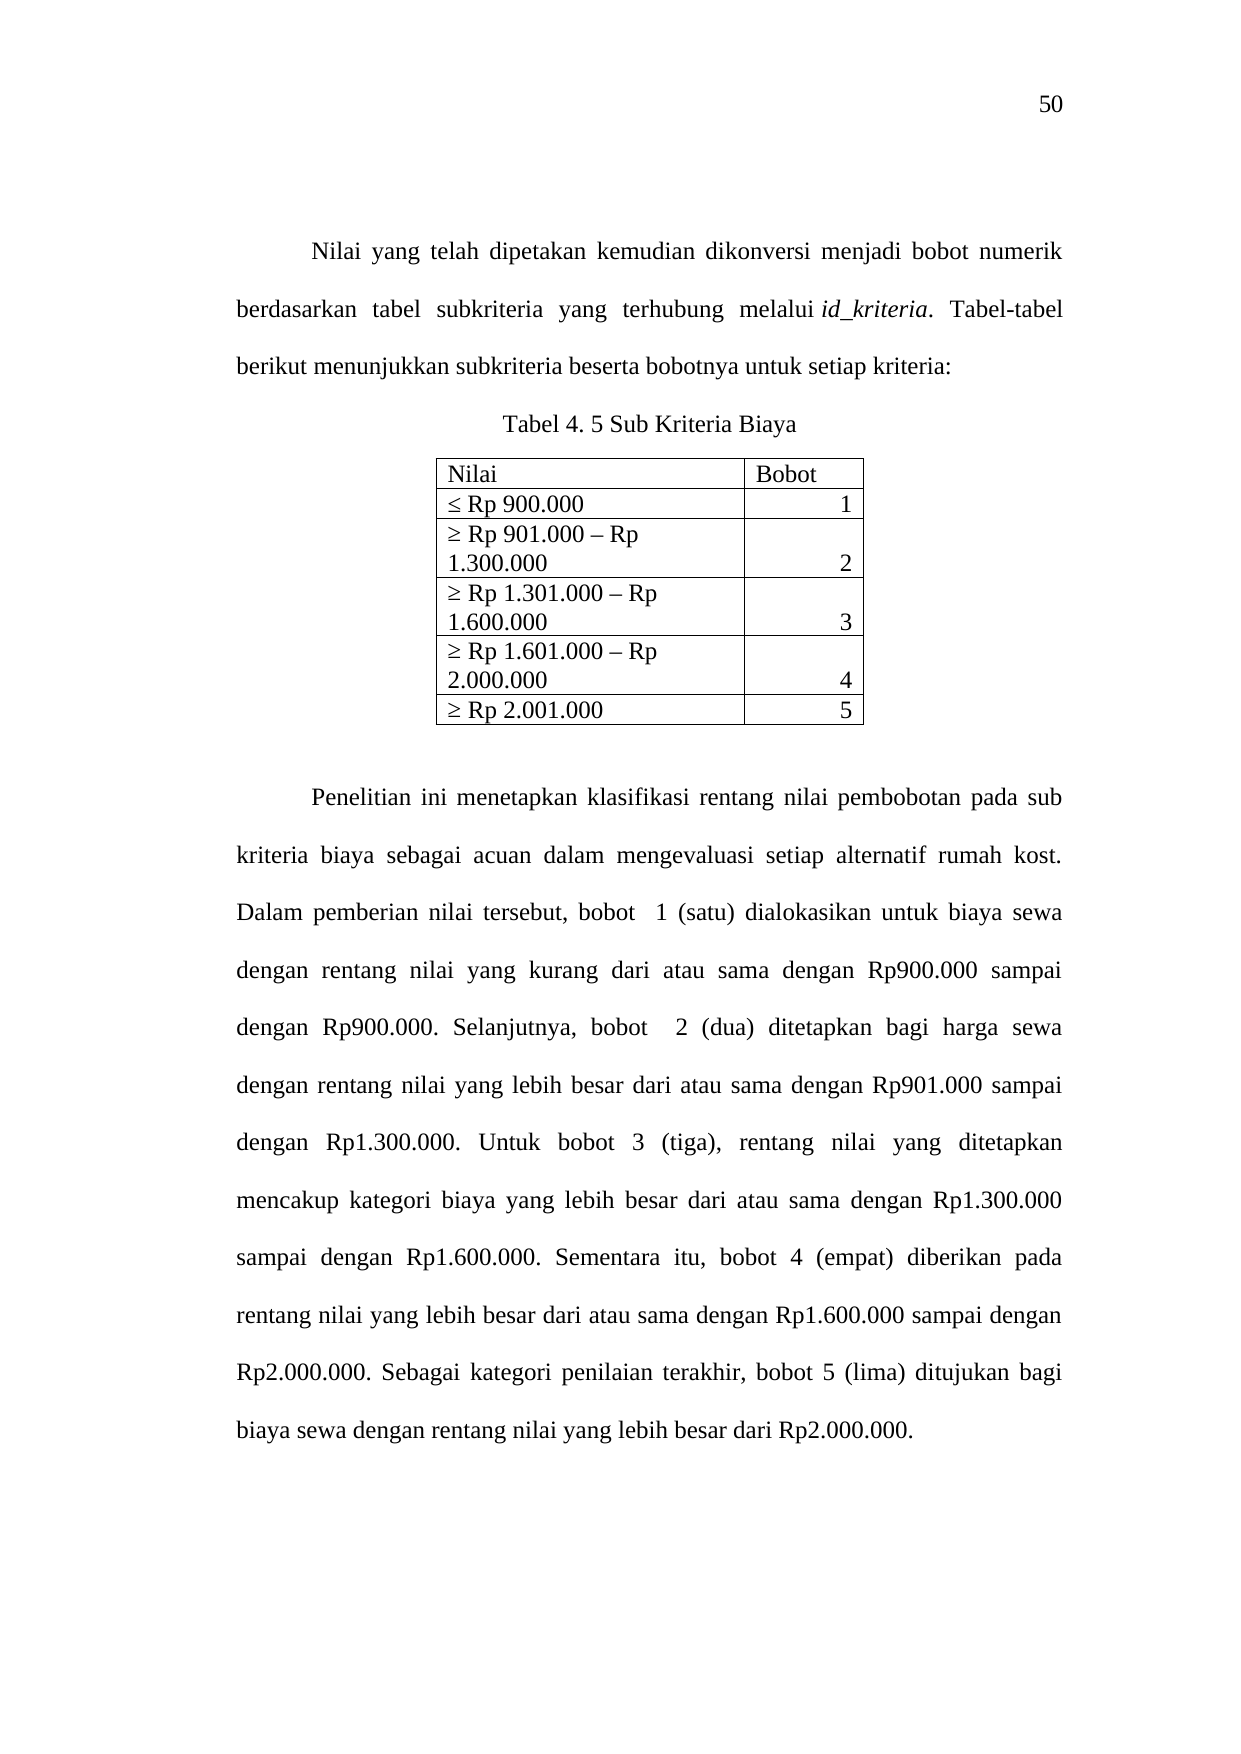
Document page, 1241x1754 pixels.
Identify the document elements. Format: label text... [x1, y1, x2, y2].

table_header Nilai [437, 459, 744, 488]
table_cell Rp 1.601.000 – Rp 2.000.000 [437, 636, 744, 694]
table_cell 4 [745, 636, 863, 694]
table_cell Rp 1.301.000 – Rp 1.600.000 [437, 578, 744, 635]
text Penelitian ini menetapkan klasifikasi rentang nilai pembobotan pada sub kriteria biaya sebagai acuan dalam mengevaluasi setiap alternatif rumah kost. Dalam pemberian nilai tersebut, bobot 1 (satu) dialokasikan untuk biaya sewa dengan rentang nilai yang kurang dari atau sama dengan Rp900.000 sampai dengan Rp900.000. Selanjutnya, bobot 2 (dua) ditetapkan bagi harga sewa dengan rentang nilai yang lebih besar dari atau sama dengan Rp901.000 sampai dengan Rp1.300.000. Untuk bobot 3 (tiga), rentang nilai yang ditetapkan mencakup kategori biaya yang lebih besar dari atau sama dengan Rp1.300.000 sampai dengan Rp1.600.000. Sementara itu, bobot 4 (empat) diberikan pada rentang nilai yang lebih besar dari atau sama dengan Rp1.600.000 sampai dengan Rp2.000.000. Sebagai kategori penilaian terakhir, bobot 5 (lima) ditujukan bagi biaya sewa dengan rentang nilai yang lebih besar dari Rp2.000.000. [236, 782, 1063, 1444]
text Nilai yang telah dipetakan kemudian dikonversi menjadi bobot numerik berdasarkan tabel subkriteria yang terhubung melalui id_kriteria. Tabel-tabel berikut menunjukkan subkriteria beserta bobotnya untuk setiap kriteria: [236, 236, 1063, 380]
table_cell Rp 901.000 – Rp 1.300.000 [437, 519, 744, 577]
table_cell 2 [745, 519, 863, 577]
table_cell 5 [745, 695, 863, 724]
table_header Bobot [745, 459, 863, 488]
text Tabel 4. 5 Sub Kriteria Biaya [236, 409, 1063, 437]
table_cell Rp 2.001.000 [437, 695, 744, 724]
table_cell 3 [745, 578, 863, 635]
table_cell ≤ Rp 900.000 [437, 489, 744, 518]
table_cell 1 [745, 489, 863, 518]
